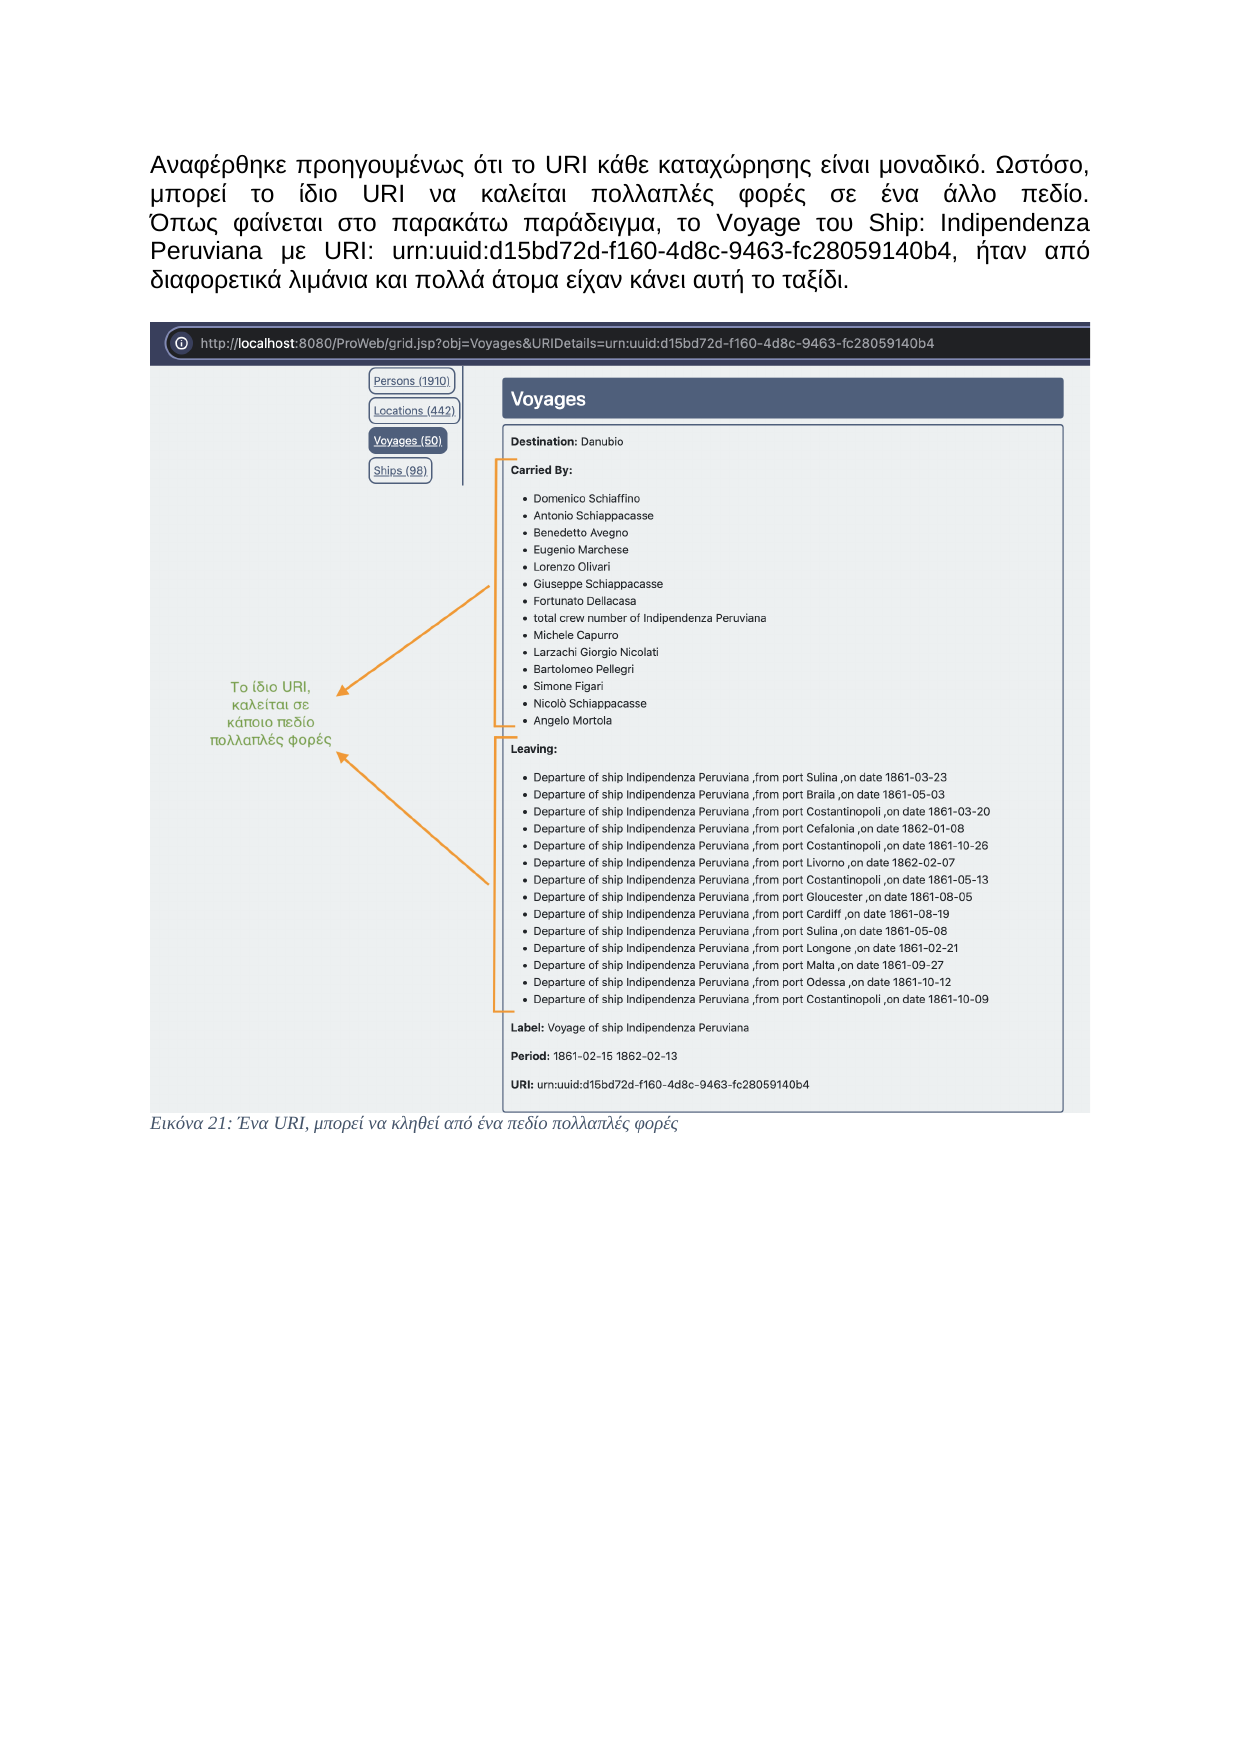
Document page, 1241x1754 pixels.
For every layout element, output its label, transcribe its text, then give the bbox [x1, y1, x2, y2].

picture [150, 322, 1091, 1113]
text Εικόνα 21: Ένα URI, μπορεί να κληθεί από ένα πεδίο πολλαπλές φορές [150, 1113, 1090, 1134]
text Αναφέρθηκε προηγουμένως ότι το URI κάθε καταχώρησης είναι μοναδικό. Ωστόσο, μπορεί το ίδιο URI να καλείται πολλαπλές φορές σε ένα άλλο πεδίο. Όπως φαίνεται στο παρακάτω παράδειγμα, το Voyage του Ship: Indipendenza Peruviana με URI: urn:uuid:d15bd72d-f160-4d8c-9463-fc28059140b4, ήταν από διαφορετικά λιμάνια και πολλά άτομα είχαν κάνει αυτή το ταξίδι. [150, 150, 1090, 294]
